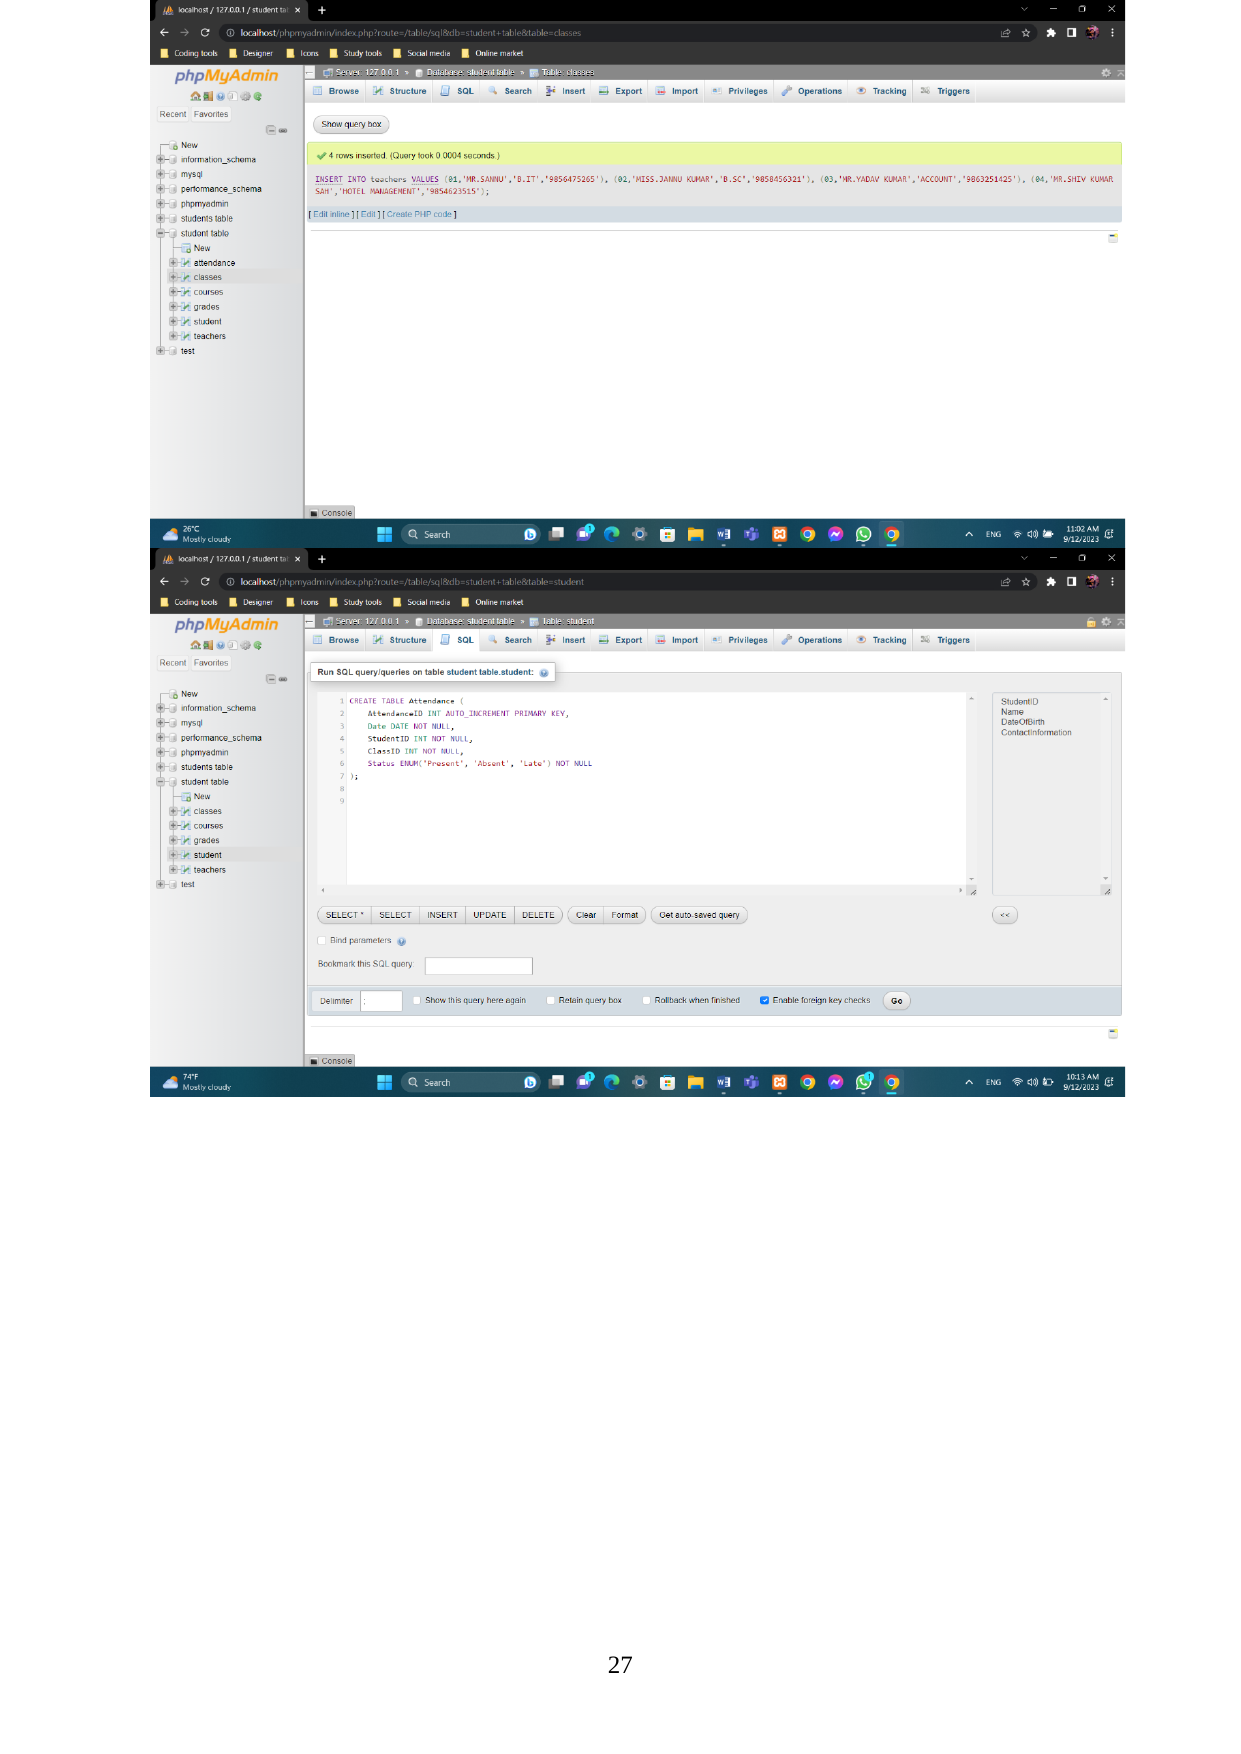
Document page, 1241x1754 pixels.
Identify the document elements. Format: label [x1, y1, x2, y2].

picture [150, 0, 1125, 1097]
